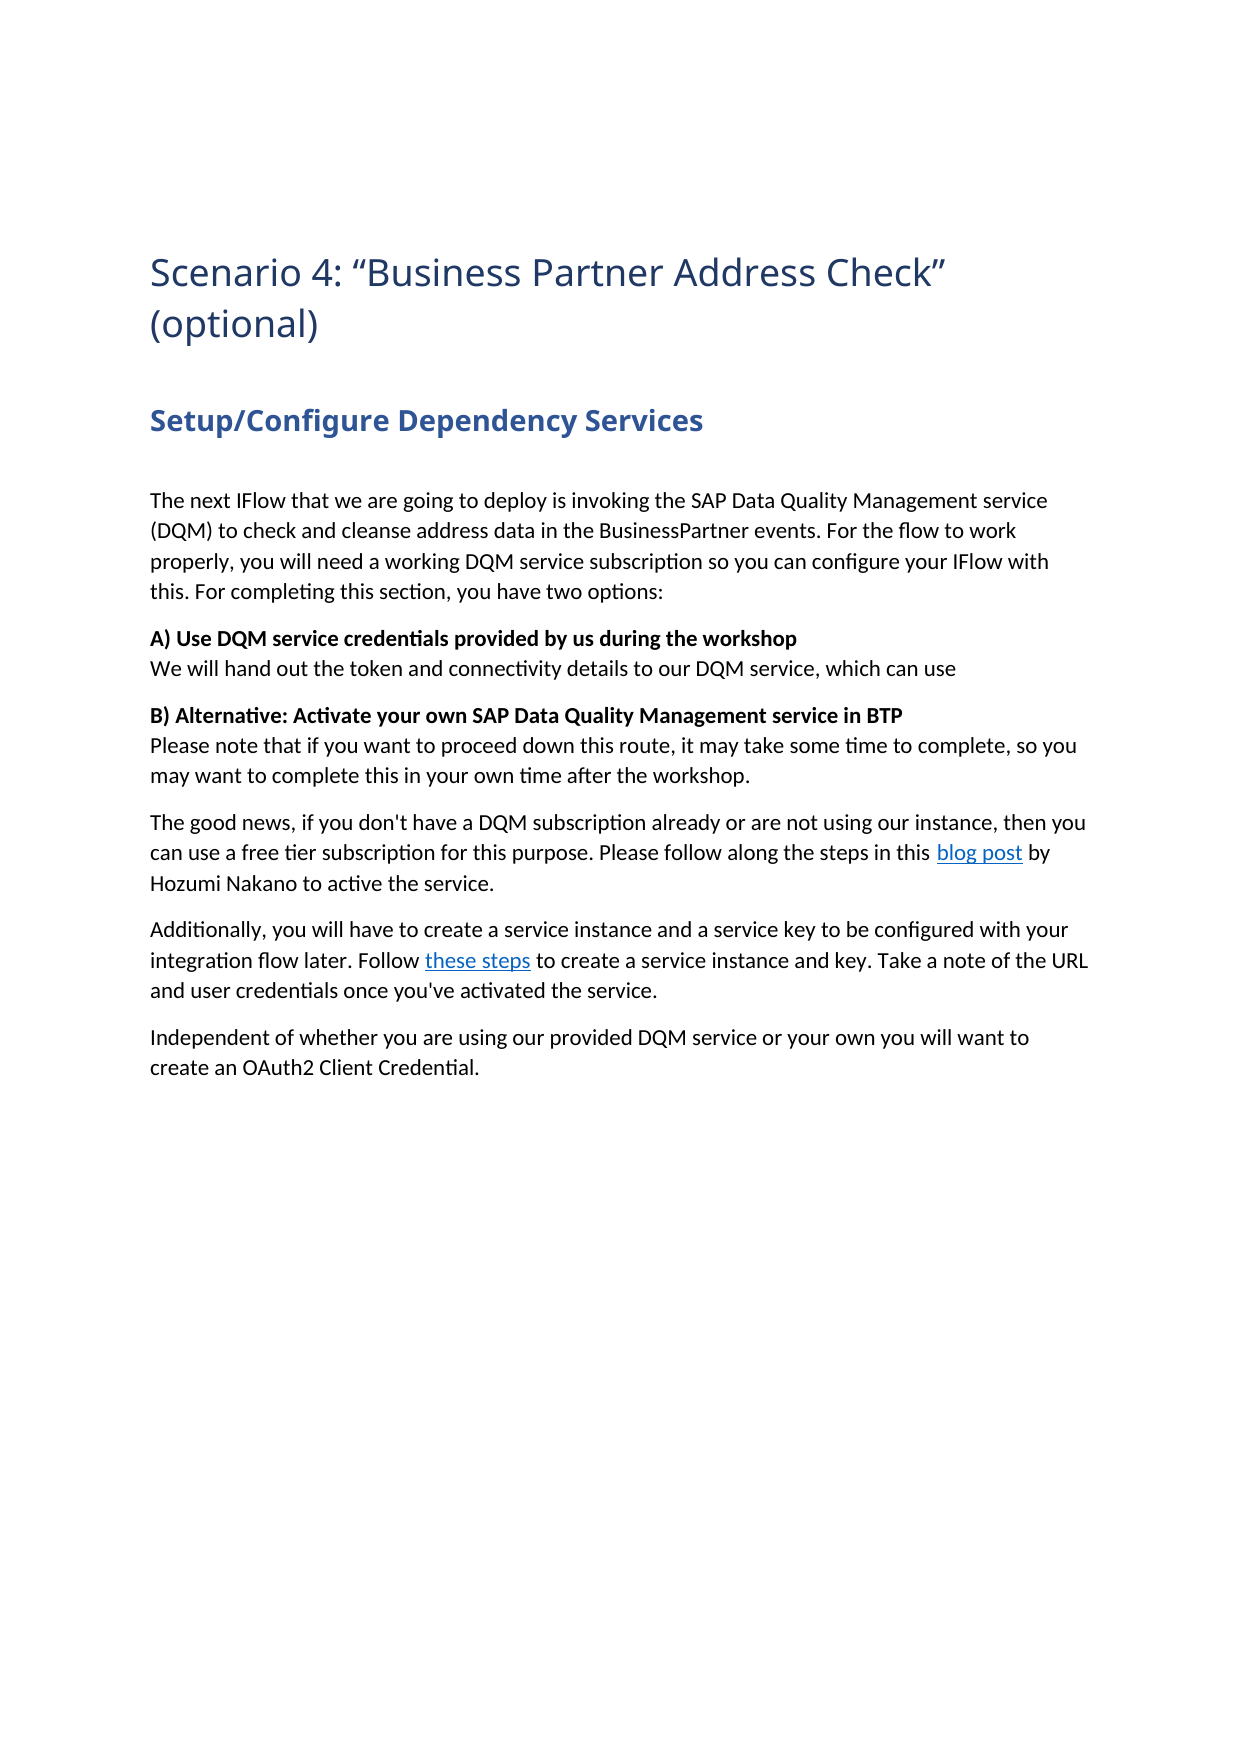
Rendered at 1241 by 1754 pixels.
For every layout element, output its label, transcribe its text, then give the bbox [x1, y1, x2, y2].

text A) Use DQM service credentials provided by us during the workshop We will hand out the token and connectivity details to our DQM service, which can use [150, 624, 1090, 682]
text Independent of whether you are using our provided DQM service or your own you will want to create an OAuth2 Client Credential. [150, 1023, 1090, 1081]
text The next IFlow that we are going to deploy is invoking the SAP Data Quality Management service (DQM) to check and cleanse address data in the BusinessPartner events. For the flow to work properly, you will need a working DQM service subscription so you can configure your IFlow with this. For completing this section, you have two options: [150, 486, 1090, 605]
text The good news, if you don't have a DQM subscription already or are not using our instance, then you can use a free tier subscription for this purpose. Please follow along the steps in this blog post by Hozumi Nakano to active the service. [150, 808, 1090, 897]
subtitle Setup/Configure Dependency Services [150, 400, 1090, 439]
text B) Alternative: Activate your own SAP Data Quality Management service in BTP Please note that if you want to proceed down this route, it may take some time to complete, so you may want to complete this in your own time after the workshop. [150, 701, 1090, 789]
text Additionally, you will have to create a service instance and a service key to be configured with your integration flow later. Follow these steps to create a service instance and key. Take a note of the URL and user credentials once you've activated the service. [150, 916, 1090, 1004]
subtitle Scenario 4: “Business Partner Address Check” (optional) [150, 247, 1090, 349]
